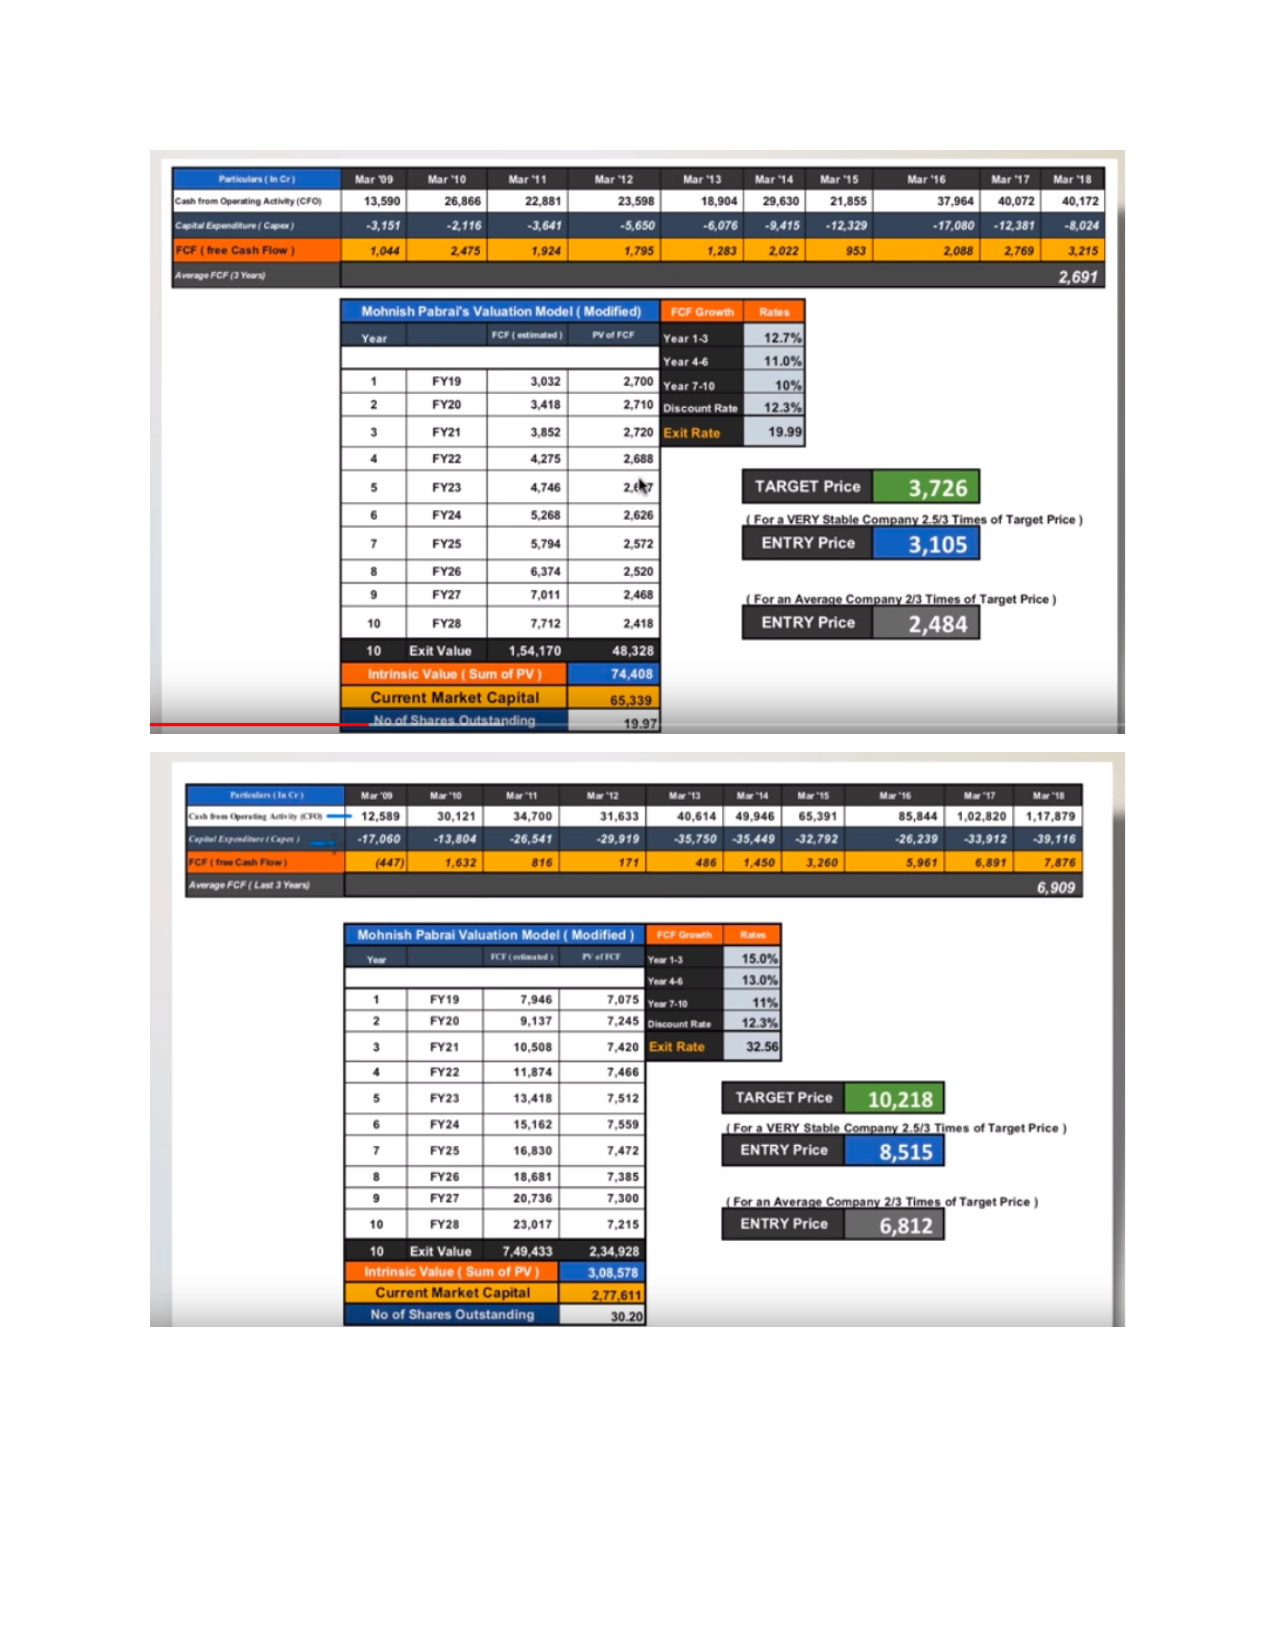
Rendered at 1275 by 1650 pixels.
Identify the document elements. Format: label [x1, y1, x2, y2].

picture [150, 150, 1125, 734]
picture [150, 752, 1125, 1327]
